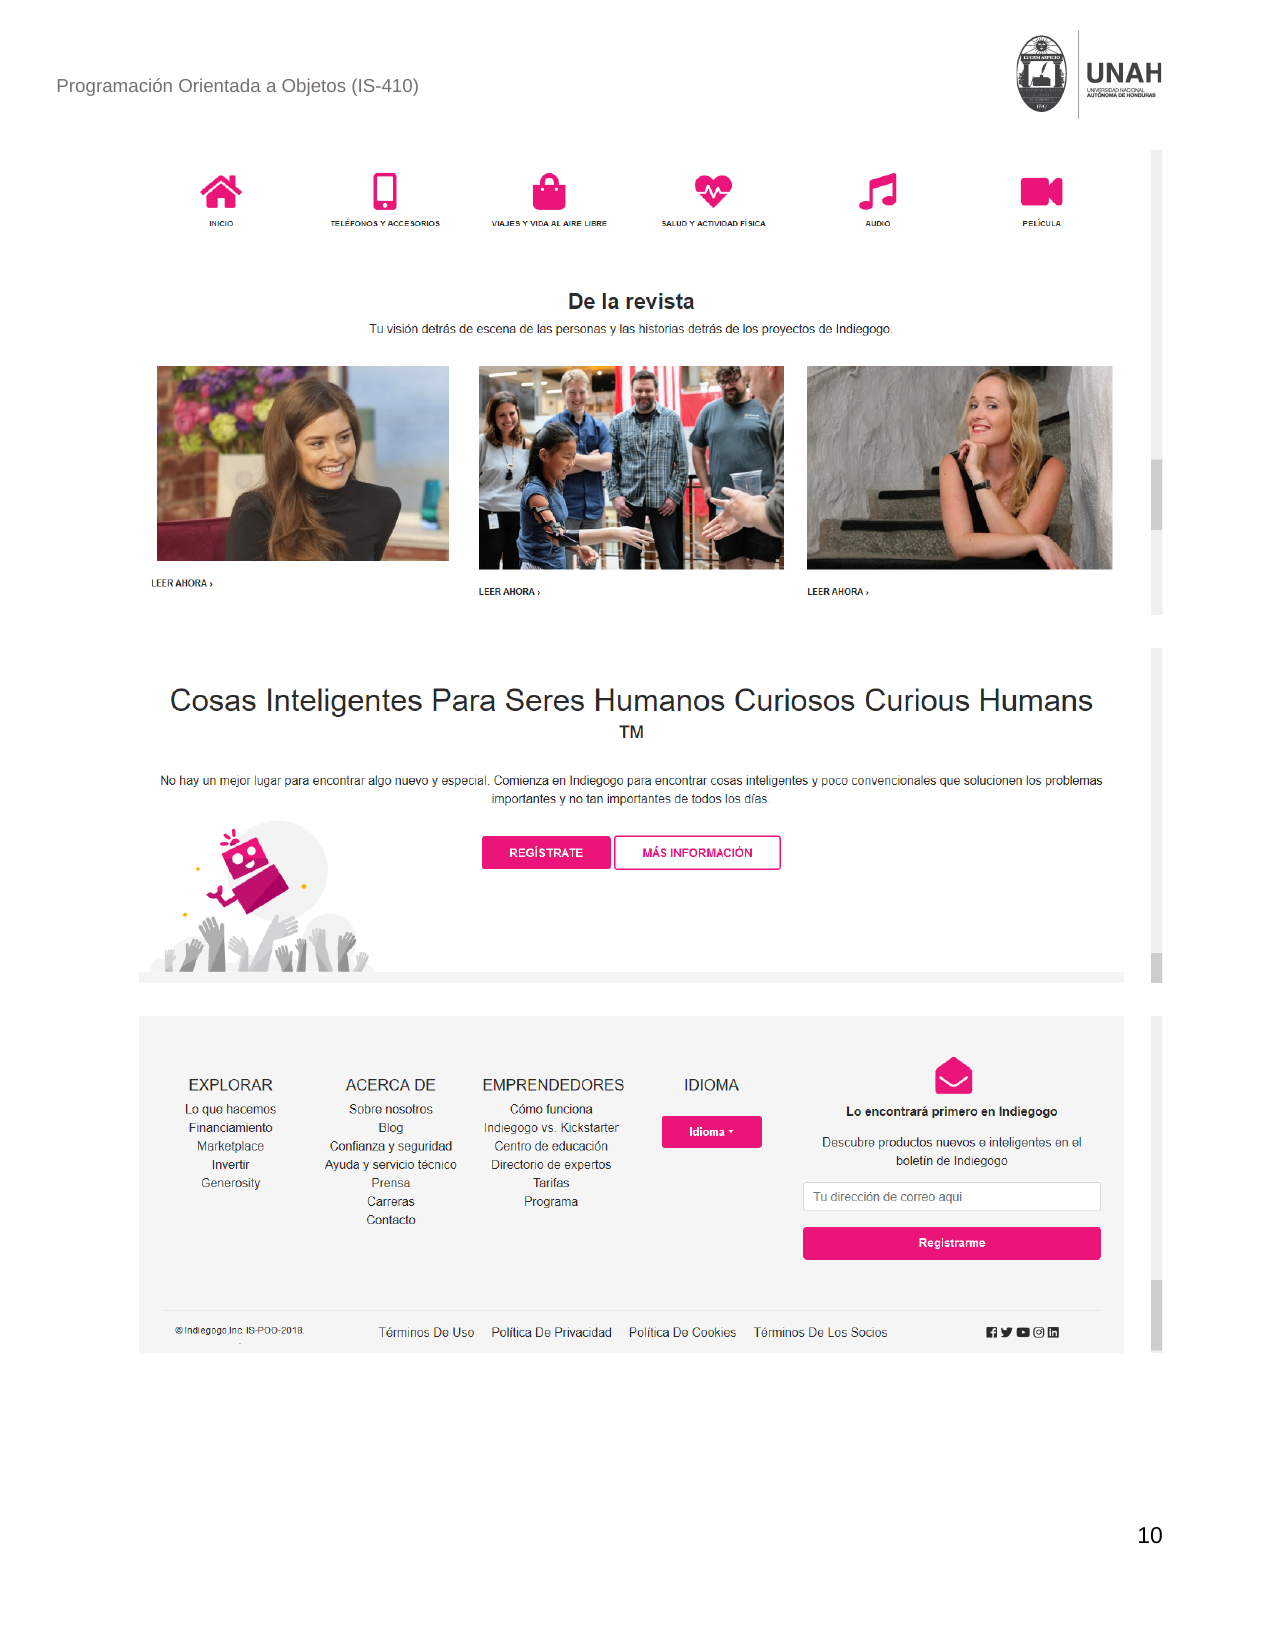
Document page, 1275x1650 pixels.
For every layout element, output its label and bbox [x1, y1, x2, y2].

picture [1016, 26, 1162, 119]
picture [112, 648, 1163, 983]
picture [112, 1016, 1163, 1353]
picture [112, 150, 1163, 615]
